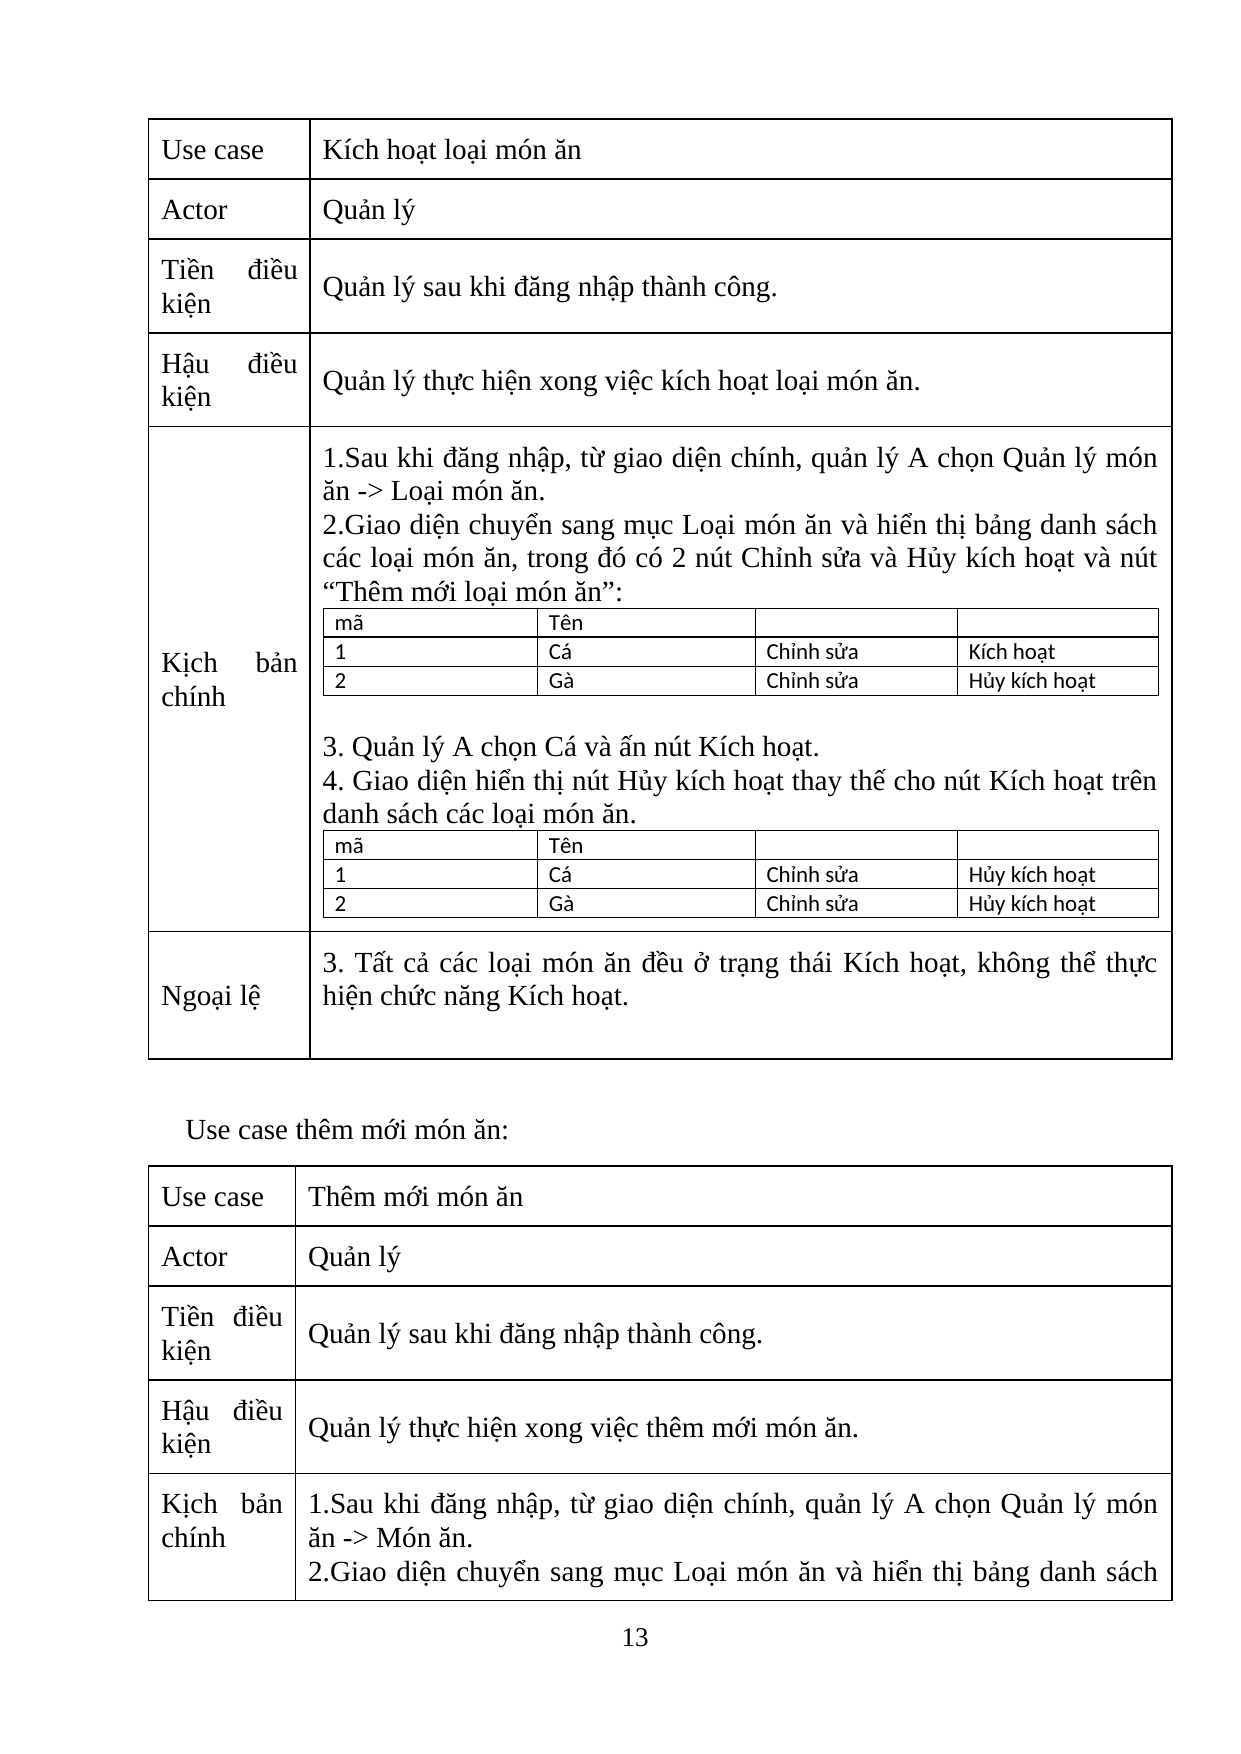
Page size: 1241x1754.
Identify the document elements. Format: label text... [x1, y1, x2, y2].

table_cell Hậu điều kiện [149, 1381, 295, 1472]
table_cell Ngoại lệ [149, 932, 309, 1058]
table_cell Actor [149, 180, 309, 238]
table_cell Kịch bản chính [149, 427, 309, 931]
table_cell Quản lý thực hiện xong việc kích hoạt loại món ăn. [311, 334, 1171, 426]
table_cell Quản lý sau khi đăng nhập thành công. [296, 1287, 1171, 1379]
table_header Use case [149, 120, 309, 178]
table_cell Quản lý thực hiện xong việc thêm mới món ăn. [296, 1381, 1171, 1472]
table_cell Actor [149, 1227, 295, 1285]
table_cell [296, 1474, 1171, 1600]
table_header Use case [149, 1167, 295, 1225]
table_cell Kịch bản chính [149, 1474, 295, 1600]
table_cell Hậu điều kiện [149, 334, 309, 426]
table_cell Tiền điều kiện [149, 240, 309, 332]
table_header Thêm mới món ăn [296, 1167, 1171, 1225]
table_cell Quản lý [311, 180, 1171, 238]
table_header Kích hoạt loại món ăn [311, 120, 1171, 178]
table_cell Tiền điều kiện [149, 1287, 295, 1379]
table_cell 1.Sau khi đăng nhập, từ giao diện chính, quản lý A chọn Quản lý món ăn -> Loại món ăn. 2.Giao diện chuyển sang mục Loại món ăn và hiển thị bảng danh sách các loại món ăn, trong đó có 2 nút Chỉnh sửa và Hủy kích hoạt và nút “Thêm mới loại món ăn”: 3. Quản lý A chọn Cá và ấn nút Kích hoạt. 4. Giao diện hiển thị nút Hủy kích hoạt thay thế cho nút Kích hoạt trên danh sách các loại món ăn. [311, 427, 1171, 931]
table_cell 3. Tất cả các loại món ăn đều ở trạng thái Kích hoạt, không thể thực hiện chức năng Kích hoạt. [311, 932, 1171, 1058]
table_cell Quản lý [296, 1227, 1171, 1285]
text Use case thêm mới món ăn: [185, 1112, 1122, 1146]
table_cell Quản lý sau khi đăng nhập thành công. [311, 240, 1171, 332]
